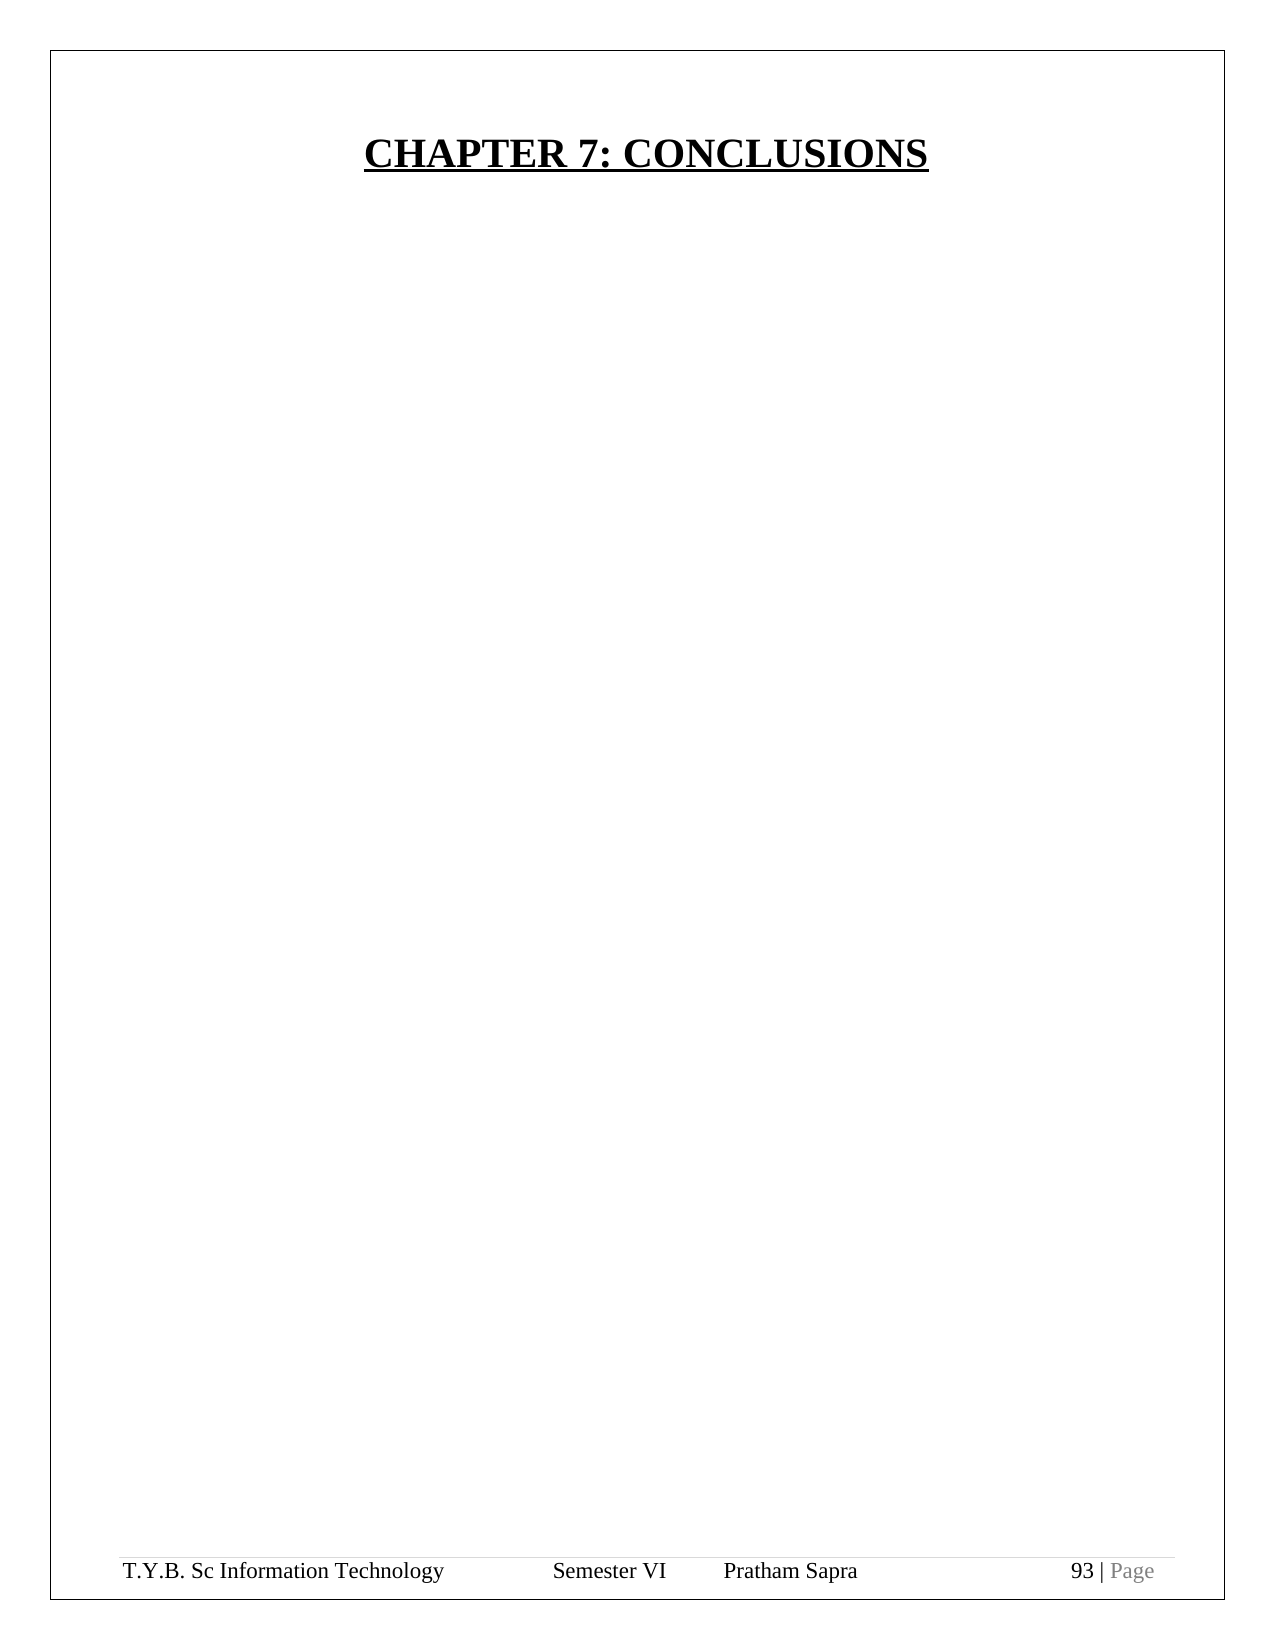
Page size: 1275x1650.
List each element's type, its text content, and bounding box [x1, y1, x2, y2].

subtitle CHAPTER 7: CONCLUSIONS [121, 128, 1170, 176]
